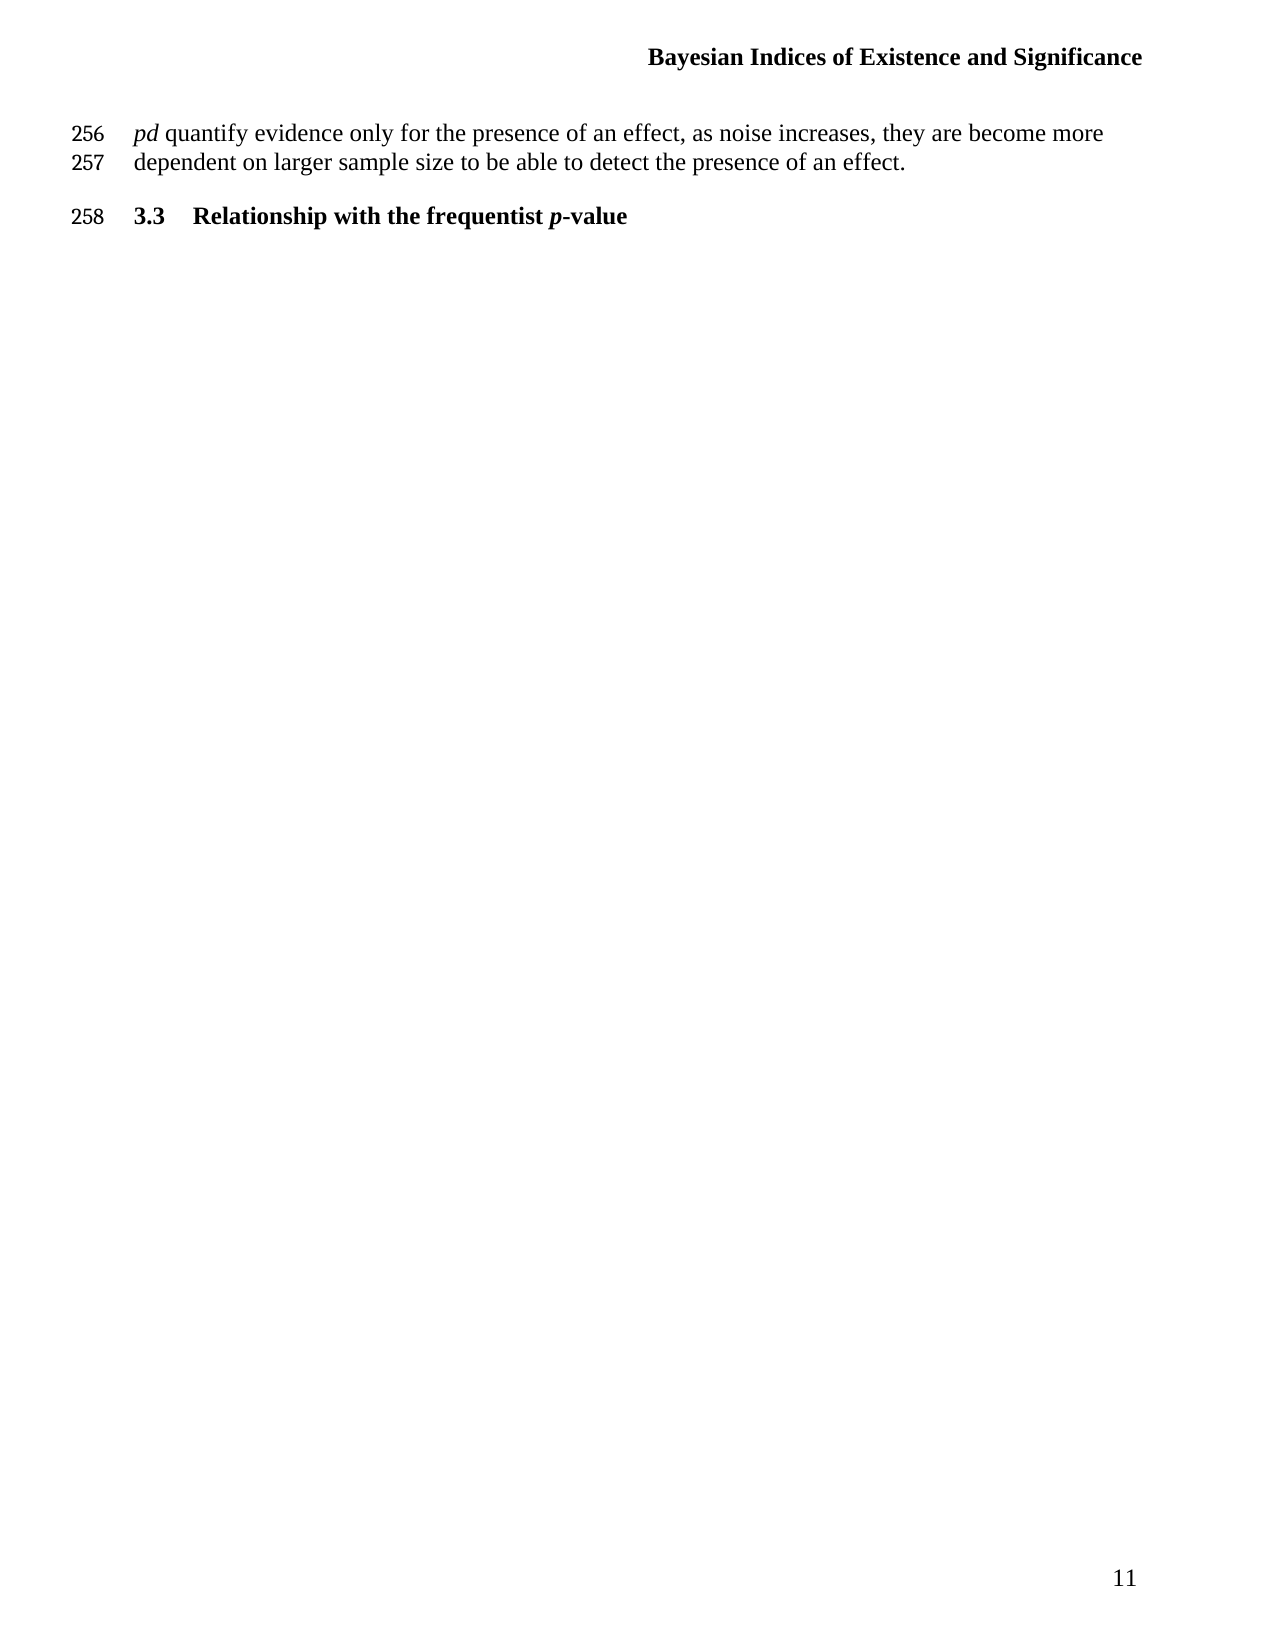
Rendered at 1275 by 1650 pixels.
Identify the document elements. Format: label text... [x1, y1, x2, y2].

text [133, 118, 1152, 176]
subtitle Relationship with the frequentist p-value [133, 201, 1152, 230]
